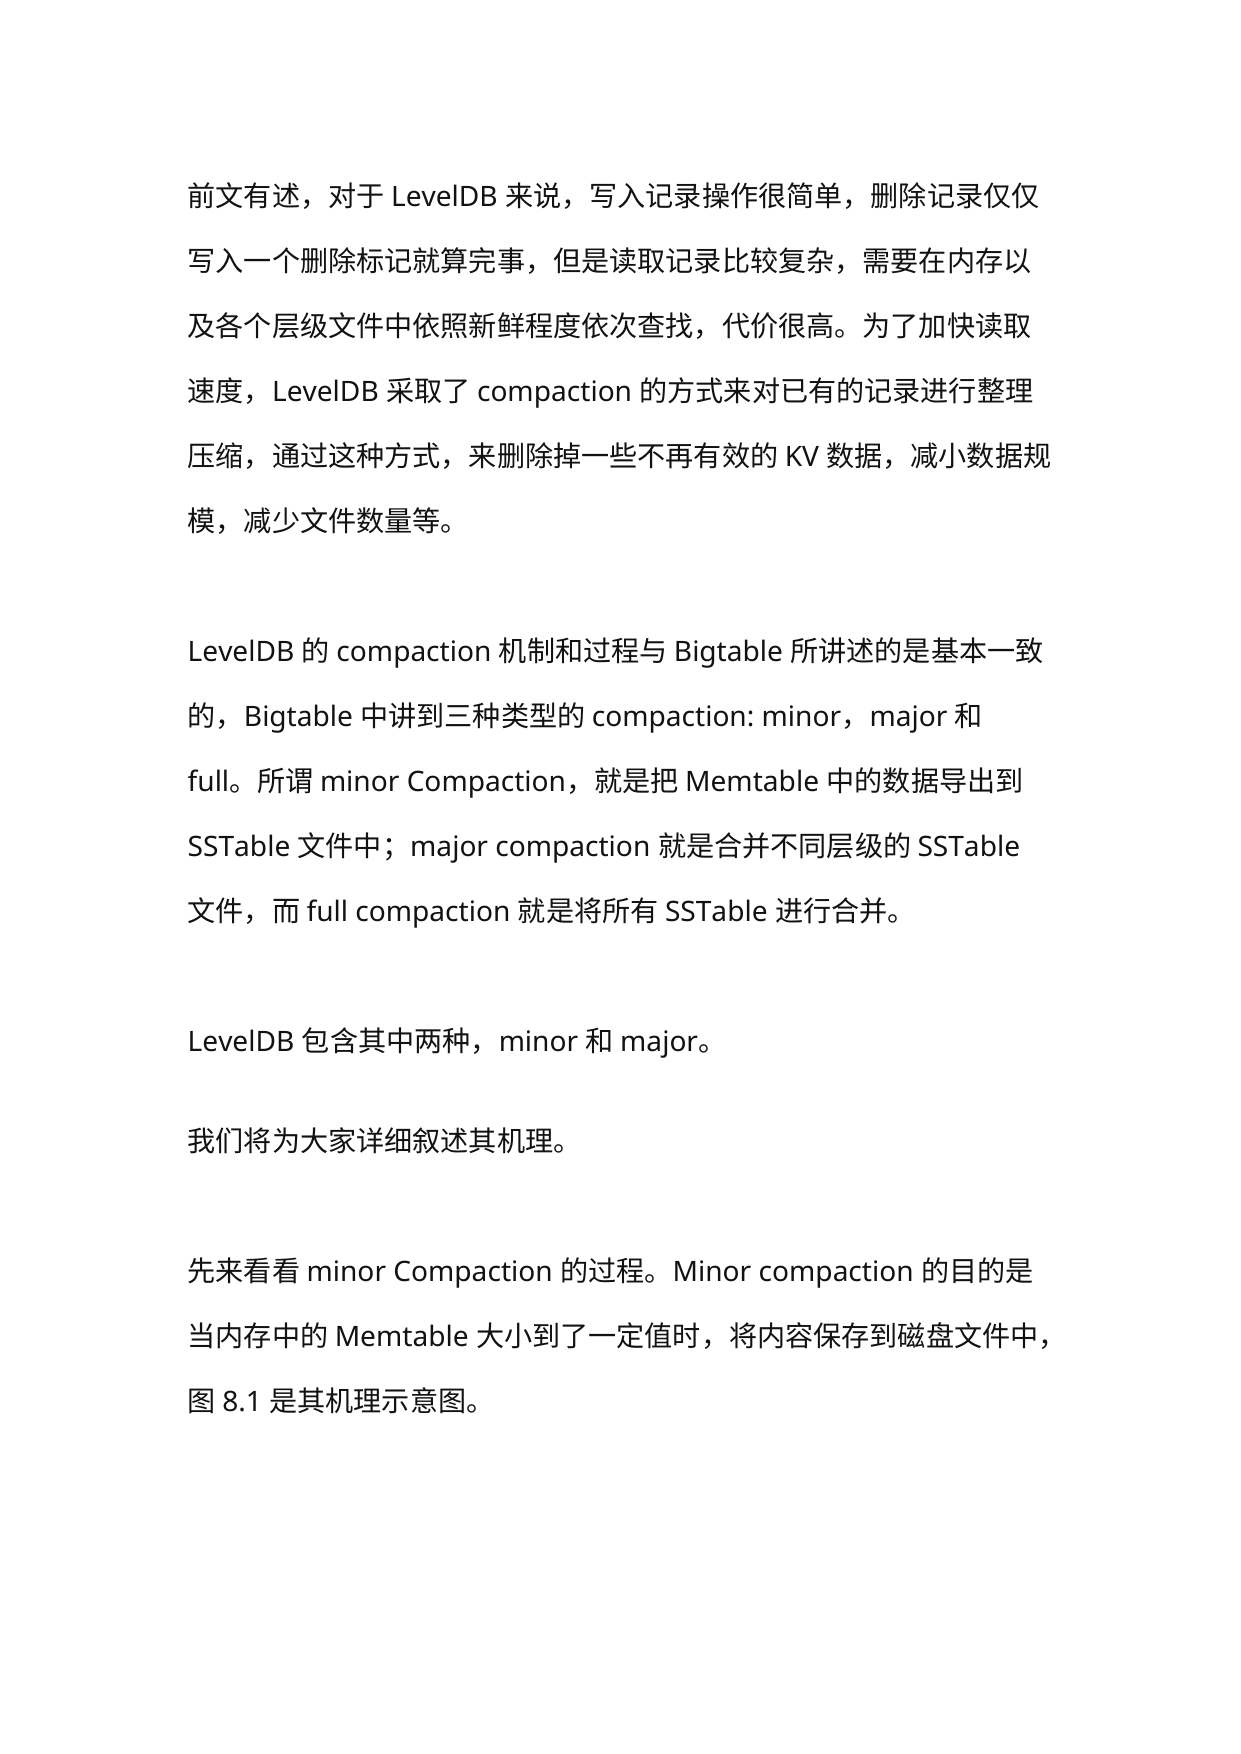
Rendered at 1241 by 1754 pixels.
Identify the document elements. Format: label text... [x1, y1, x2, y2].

text 我们将为大家详细叙述其机理。 先来看看 minor Compaction 的过程。Minor compaction 的目的是当内存中的 Memtable 大小到了一定值时，将内容保存到磁盘文件中，图 8.1 是其机理示意图。 [187, 1107, 1053, 1432]
text 前文有述，对于 LevelDB 来说，写入记录操作很简单，删除记录仅仅写入一个删除标记就算完事，但是读取记录比较复杂，需要在内存以及各个层级文件中依照新鲜程度依次查找，代价很高。为了加快读取速度，LevelDB 采取了 compaction 的方式来对已有的记录进行整理压缩，通过这种方式，来删除掉一些不再有效的 KV 数据，减小数据规模，减少文件数量等。 LevelDB 的 compaction 机制和过程与 Bigtable 所讲述的是基本一致的，Bigtable 中讲到三种类型的 compaction: minor，major 和 full。所谓 minor Compaction，就是把 Memtable 中的数据导出到 SSTable 文件中；major compaction 就是合并不同层级的 SSTable 文件，而 full compaction 就是将所有 SSTable 进行合并。 LevelDB 包含其中两种，minor 和 major。 [187, 162, 1053, 1072]
